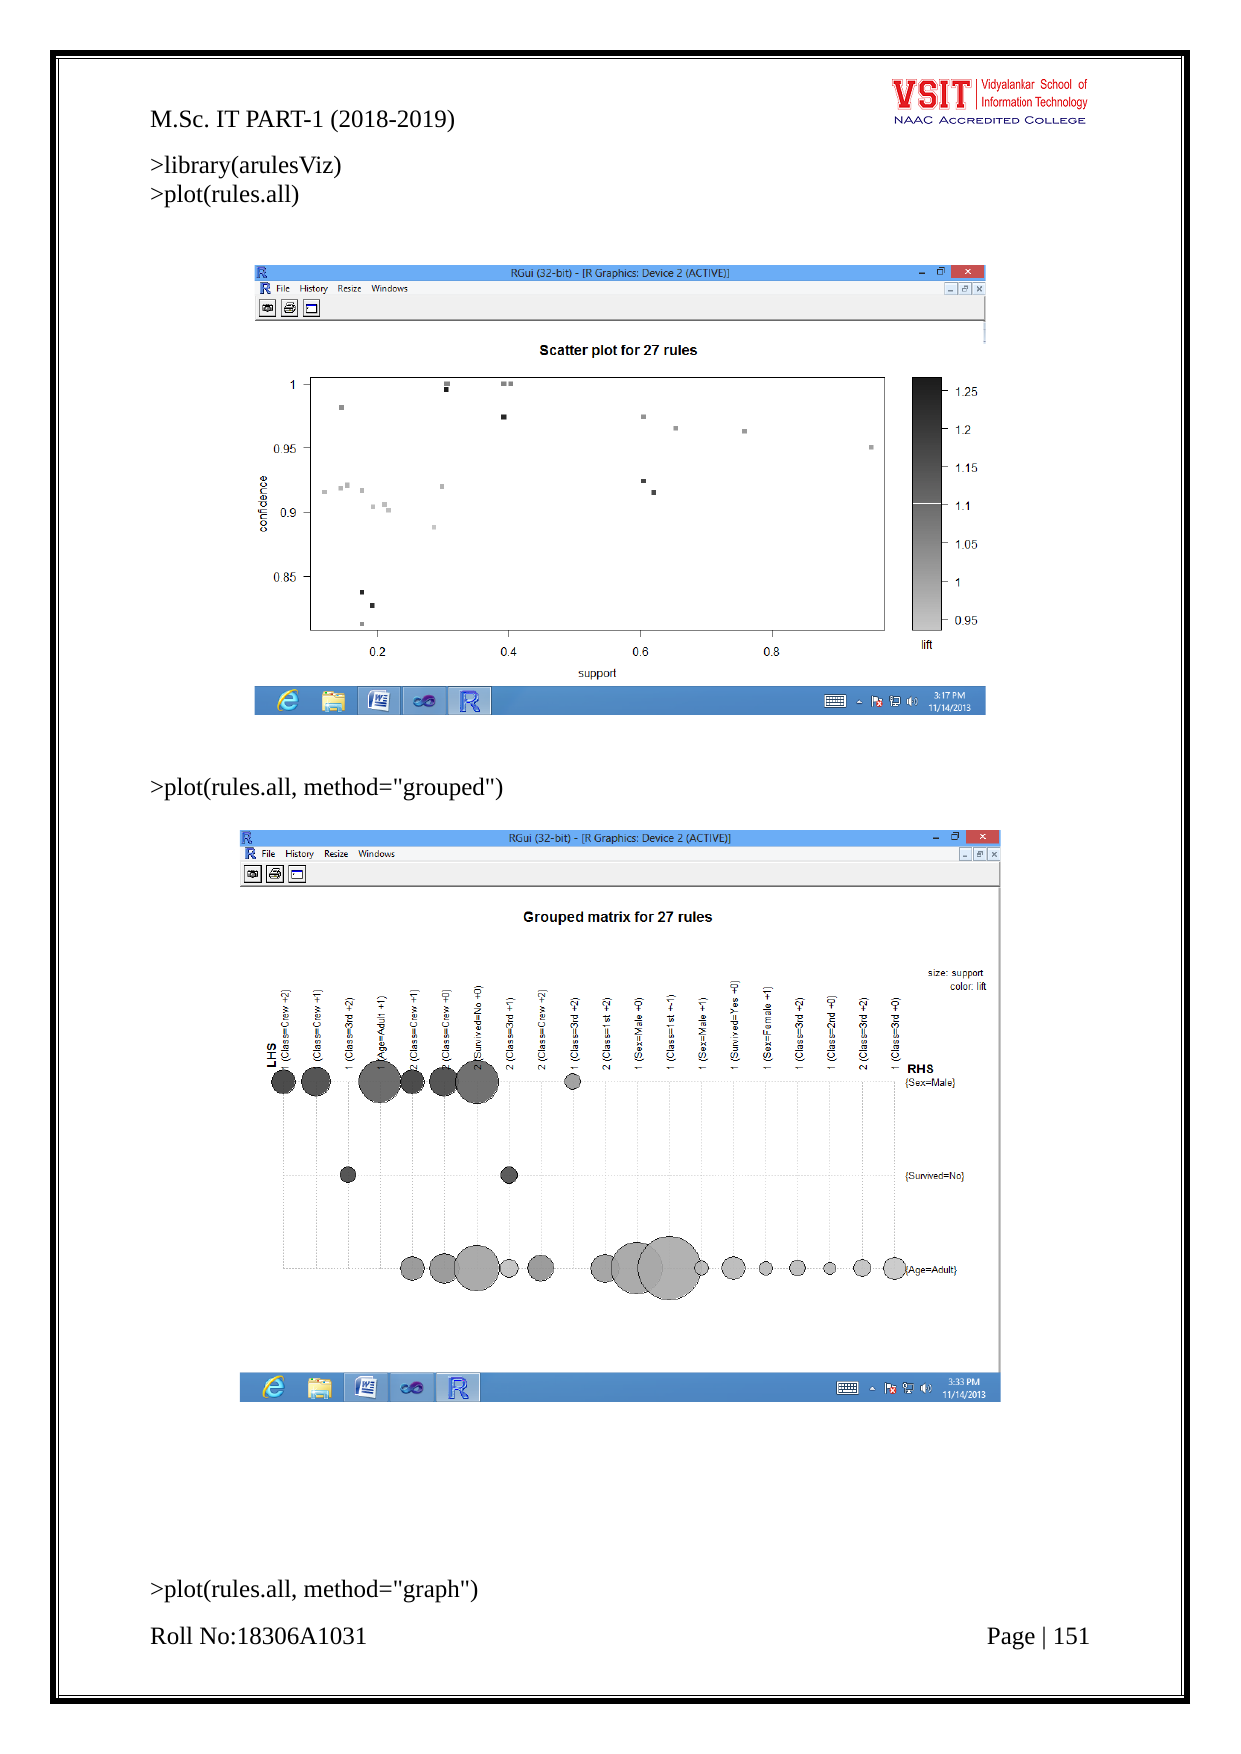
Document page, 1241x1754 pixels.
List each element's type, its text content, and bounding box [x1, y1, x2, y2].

text >plot(rules.all, method="grouped") [150, 772, 1090, 801]
picture [254, 265, 986, 715]
picture [888, 75, 1091, 128]
picture [239, 830, 1001, 1402]
text >plot(rules.all, method="graph") [150, 1574, 1090, 1603]
text >library(arulesViz) [150, 150, 1090, 179]
text >plot(rules.all) [150, 179, 1090, 207]
